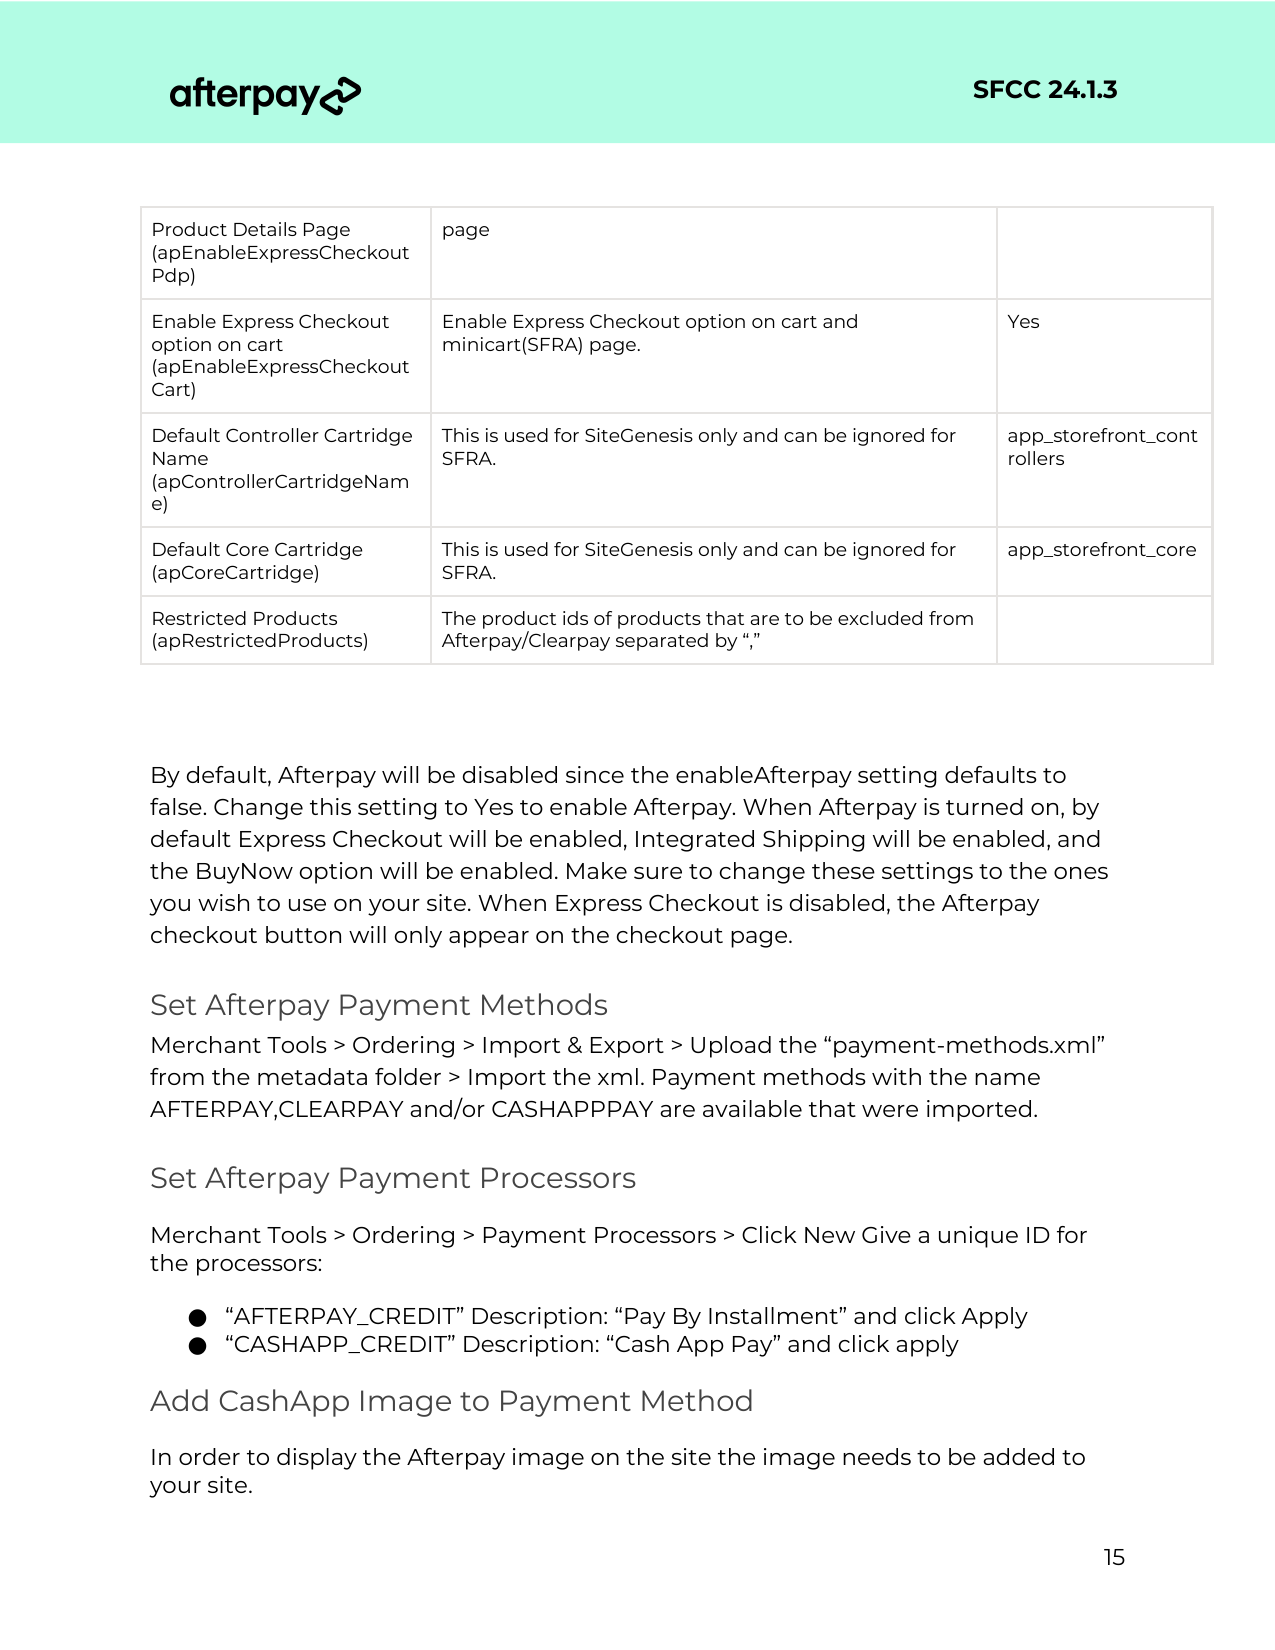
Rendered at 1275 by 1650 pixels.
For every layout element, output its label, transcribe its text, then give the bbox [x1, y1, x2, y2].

subtitle Set Afterpay Payment Processors [150, 1161, 1125, 1196]
subtitle Set Afterpay Payment Methods [150, 987, 1125, 1023]
table_cell app_storefront_core [998, 528, 1211, 594]
text By default, Afterpay will be disabled since the enableAfterpay setting defaults to false. Change this setting to Yes to enable Afterpay. When Afterpay is turned on, by default Express Checkout will be enabled, Integrated Shipping will be enabled, and the BuyNow option will be enabled. Make sure to change these settings to the ones you wish to use on your site. When Express Checkout is disabled, the Afterpay checkout button will only appear on the checkout page. [150, 761, 1125, 950]
table_cell [998, 597, 1211, 663]
table_cell The product ids of products that are to be excluded from Afterpay/Clearpay separated by “,” [432, 597, 996, 663]
table_cell No [998, 208, 1211, 298]
list “CASHAPP_CREDIT” Description: “Cash App Pay” and click apply [187, 1330, 1125, 1358]
table_cell Enable Express Checkout on Product Details Page (apEnableExpressCheckoutPdp) [142, 208, 430, 298]
list “AFTERPAY_CREDIT” Description: “Pay By Installment” and click Apply [187, 1302, 1125, 1330]
table_cell Restricted Products (apRestrictedProducts) [142, 597, 430, 663]
table_cell app_storefront_controllers [998, 414, 1211, 526]
table_cell This is used for SiteGenesis only and can be ignored for SFRA. [432, 528, 996, 594]
table_cell This is used for SiteGenesis only and can be ignored for SFRA. [432, 414, 996, 526]
table_cell Default Controller Cartridge Name (apControllerCartridgeName) [142, 414, 430, 526]
text Merchant Tools > Ordering > Payment Processors > Click New Give a unique ID for the processors: [150, 1221, 1125, 1277]
table_cell enable Express Checkout directly from the product detail page [432, 208, 996, 298]
subtitle Add CashApp Image to Payment Method [150, 1383, 1125, 1418]
text In order to display the Afterpay image on the site the image needs to be added to your site. [150, 1443, 1125, 1499]
table_cell Enable Express Checkout option on cart and minicart(SFRA) page. [432, 300, 996, 412]
picture [134, 48, 397, 144]
table_cell Enable Express Checkout option on cart (apEnableExpressCheckoutCart) [142, 300, 430, 412]
table_cell Yes [998, 300, 1211, 412]
text Merchant Tools > Ordering > Import & Export > Upload the “payment-methods.xml” from the metadata folder > Import the xml. Payment methods with the name AFTERPAY,CLEARPAY and/or CASHAPPPAY are available that were imported. [150, 1031, 1125, 1123]
table_cell Default Core Cartridge (apCoreCartridge) [142, 528, 430, 594]
